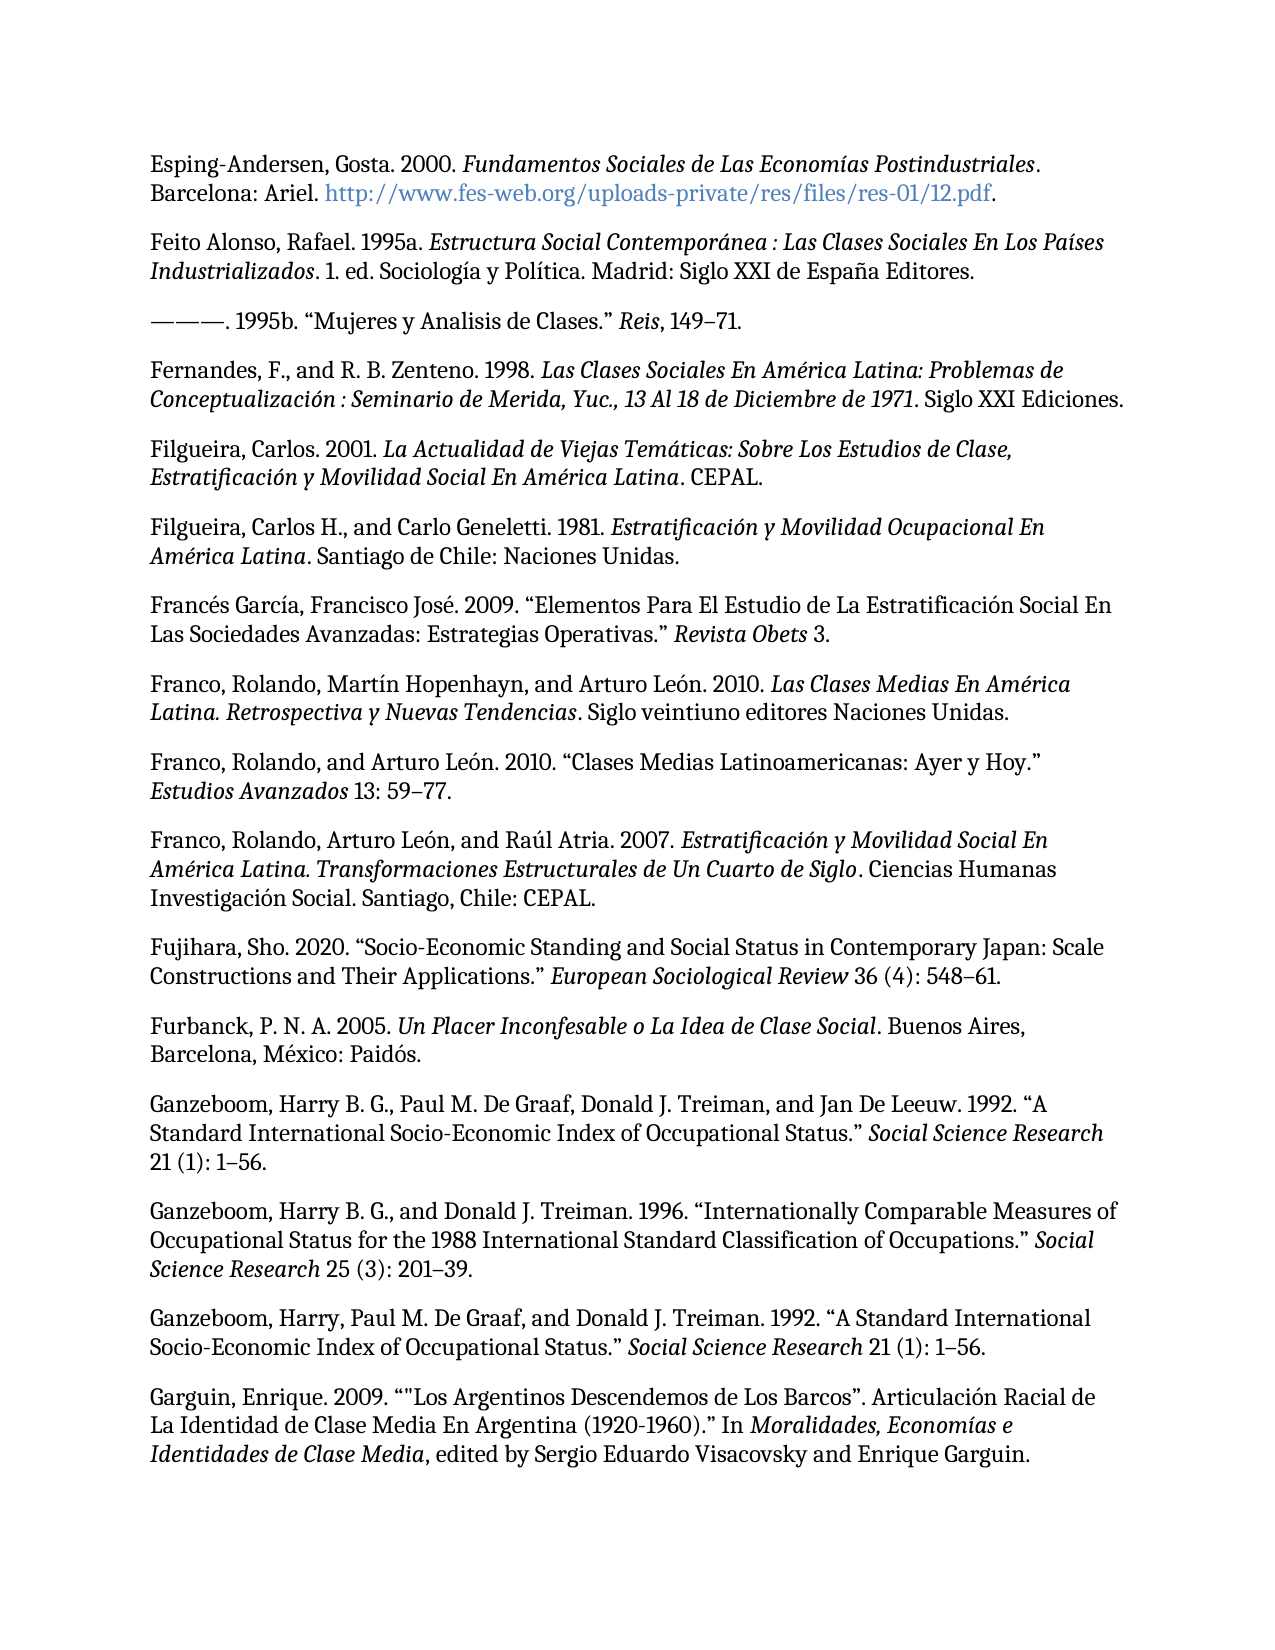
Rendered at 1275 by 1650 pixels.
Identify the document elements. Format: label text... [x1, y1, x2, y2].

text Furbanck, P. N. A. 2005. Un Placer Inconfesable o La Idea de Clase Social. Buenos Aires, Barcelona, México: Paidós. [150, 1012, 1125, 1069]
text Franco, Rolando, Martín Hopenhayn, and Arturo León. 2010. Las Clases Medias En América Latina. Retrospectiva y Nuevas Tendencias. Siglo veintiuno editores Naciones Unidas. [150, 669, 1125, 727]
text Filgueira, Carlos. 2001. La Actualidad de Viejas Temáticas: Sobre Los Estudios de Clase, Estratificación y Movilidad Social En América Latina. CEPAL. [150, 434, 1125, 492]
text Ganzeboom, Harry B. G., Paul M. De Graaf, Donald J. Treiman, and Jan De Leeuw. 1992. “A Standard International Socio-Economic Index of Occupational Status.” Social Science Research 21 (1): 1–56. [150, 1090, 1125, 1176]
text ———. 1995b. “Mujeres y Analisis de Clases.” Reis, 149–71. [150, 307, 1125, 335]
text Ganzeboom, Harry, Paul M. De Graaf, and Donald J. Treiman. 1992. “A Standard International Socio-Economic Index of Occupational Status.” Social Science Research 21 (1): 1–56. [150, 1304, 1125, 1362]
text Feito Alonso, Rafael. 1995a. Estructura Social Contemporánea : Las Clases Sociales En Los Países Industrializados. 1. ed. Sociología y Política. Madrid: Siglo XXI de España Editores. [150, 228, 1125, 286]
text Franco, Rolando, Arturo León, and Raúl Atria. 2007. Estratificación y Movilidad Social En América Latina. Transformaciones Estructurales de Un Cuarto de Siglo. Ciencias Humanas Investigación Social. Santiago, Chile: CEPAL. [150, 826, 1125, 912]
text Fujihara, Sho. 2020. “Socio-Economic Standing and Social Status in Contemporary Japan: Scale Constructions and Their Applications.” European Sociological Review 36 (4): 548–61. [150, 933, 1125, 991]
text Garguin, Enrique. 2009. “"Los Argentinos Descendemos de Los Barcos”. Articulación Racial de La Identidad de Clase Media En Argentina (1920-1960).” In Moralidades, Economías e Identidades de Clase Media, edited by Sergio Eduardo Visacovsky and Enrique Garguin. [150, 1382, 1125, 1469]
text Fernandes, F., and R. B. Zenteno. 1998. Las Clases Sociales En América Latina: Problemas de Conceptualización : Seminario de Merida, Yuc., 13 Al 18 de Diciembre de 1971. Siglo XXI Ediciones. [150, 356, 1125, 414]
text Esping-Andersen, Gosta. 2000. Fundamentos Sociales de Las Economías Postindustriales. Barcelona: Ariel. http://www.fes-web.org/uploads-private/res/files/res-01/12.pdf. [150, 150, 1125, 207]
text Ganzeboom, Harry B. G., and Donald J. Treiman. 1996. “Internationally Comparable Measures of Occupational Status for the 1988 International Standard Classification of Occupations.” Social Science Research 25 (3): 201–39. [150, 1197, 1125, 1283]
text Francés García, Francisco José. 2009. “Elementos Para El Estudio de La Estratificación Social En Las Sociedades Avanzadas: Estrategias Operativas.” Revista Obets 3. [150, 591, 1125, 649]
text Filgueira, Carlos H., and Carlo Geneletti. 1981. Estratificación y Movilidad Ocupacional En América Latina. Santiago de Chile: Naciones Unidas. [150, 513, 1125, 570]
text Franco, Rolando, and Arturo León. 2010. “Clases Medias Latinoamericanas: Ayer y Hoy.” Estudios Avanzados 13: 59–77. [150, 748, 1125, 805]
